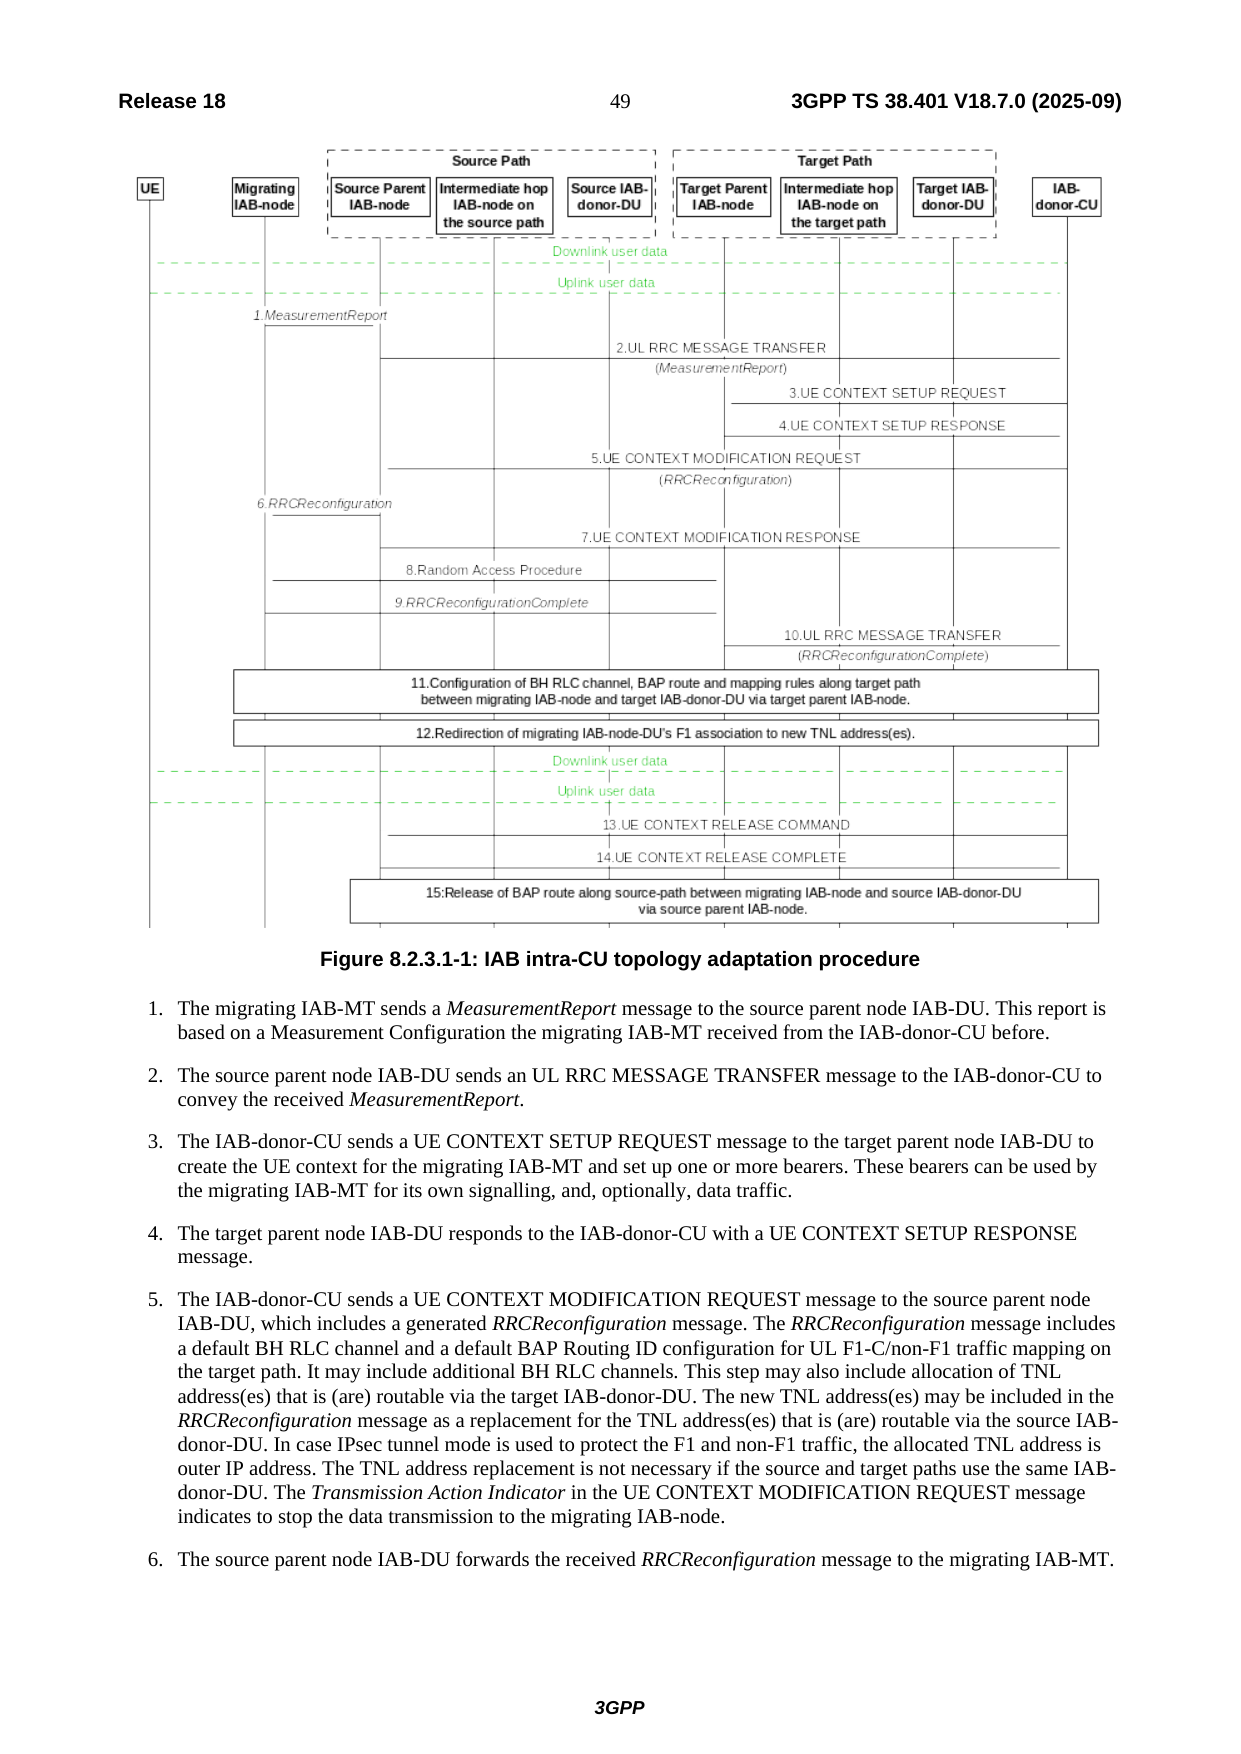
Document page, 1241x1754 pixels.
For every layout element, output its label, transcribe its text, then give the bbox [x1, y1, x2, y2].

text 4. The target parent node IAB-DU responds to the IAB-donor-CU with a UE CONTEXT SETUP RESPONSE message. [148, 1220, 1122, 1268]
text 1. The migrating IAB-MT sends a MeasurementReport message to the source parent node IAB-DU. This report is based on a Measurement Configuration the migrating IAB-MT received from the IAB-donor-CU before. [148, 996, 1122, 1044]
text 5. The IAB-donor-CU sends a UE CONTEXT MODIFICATION REQUEST message to the source parent node IAB-DU, which includes a generated RRCReconfiguration message. The RRCReconfiguration message includes a default BH RLC channel and a default BAP Routing ID configuration for UL F1-C/non-F1 traffic mapping on the target path. It may include additional BH RLC channels. This step may also include allocation of TNL address(es) that is (are) routable via the target IAB-donor-DU. The new TNL address(es) may be included in the RRCReconfiguration message as a replacement for the TNL address(es) that is (are) routable via the source IAB-donor-DU. In case IPsec tunnel mode is used to protect the F1 and non-F1 traffic, the allocated TNL address is outer IP address. The TNL address replacement is not necessary if the source and target paths use the same IAB-donor-DU. The Transmission Action Indicator in the UE CONTEXT MODIFICATION REQUEST message indicates to stop the data transmission to the migrating IAB-node. [148, 1287, 1122, 1528]
text 2. The source parent node IAB-DU sends an UL RRC MESSAGE TRANSFER message to the IAB-donor-CU to convey the received MeasurementReport. [148, 1063, 1122, 1111]
text 3. The IAB-donor-CU sends a UE CONTEXT SETUP REQUEST message to the target parent node IAB-DU to create the UE context for the migrating IAB-MT and set up one or more bearers. These bearers can be used by the migrating IAB-MT for its own signalling, and, optionally, data traffic. [148, 1129, 1122, 1202]
text Figure 8.2.3.1-1: IAB intra-CU topology adaptation procedure [118, 947, 1122, 971]
text 6. The source parent node IAB-DU forwards the received RRCReconfiguration message to the migrating IAB-MT. [148, 1547, 1122, 1571]
